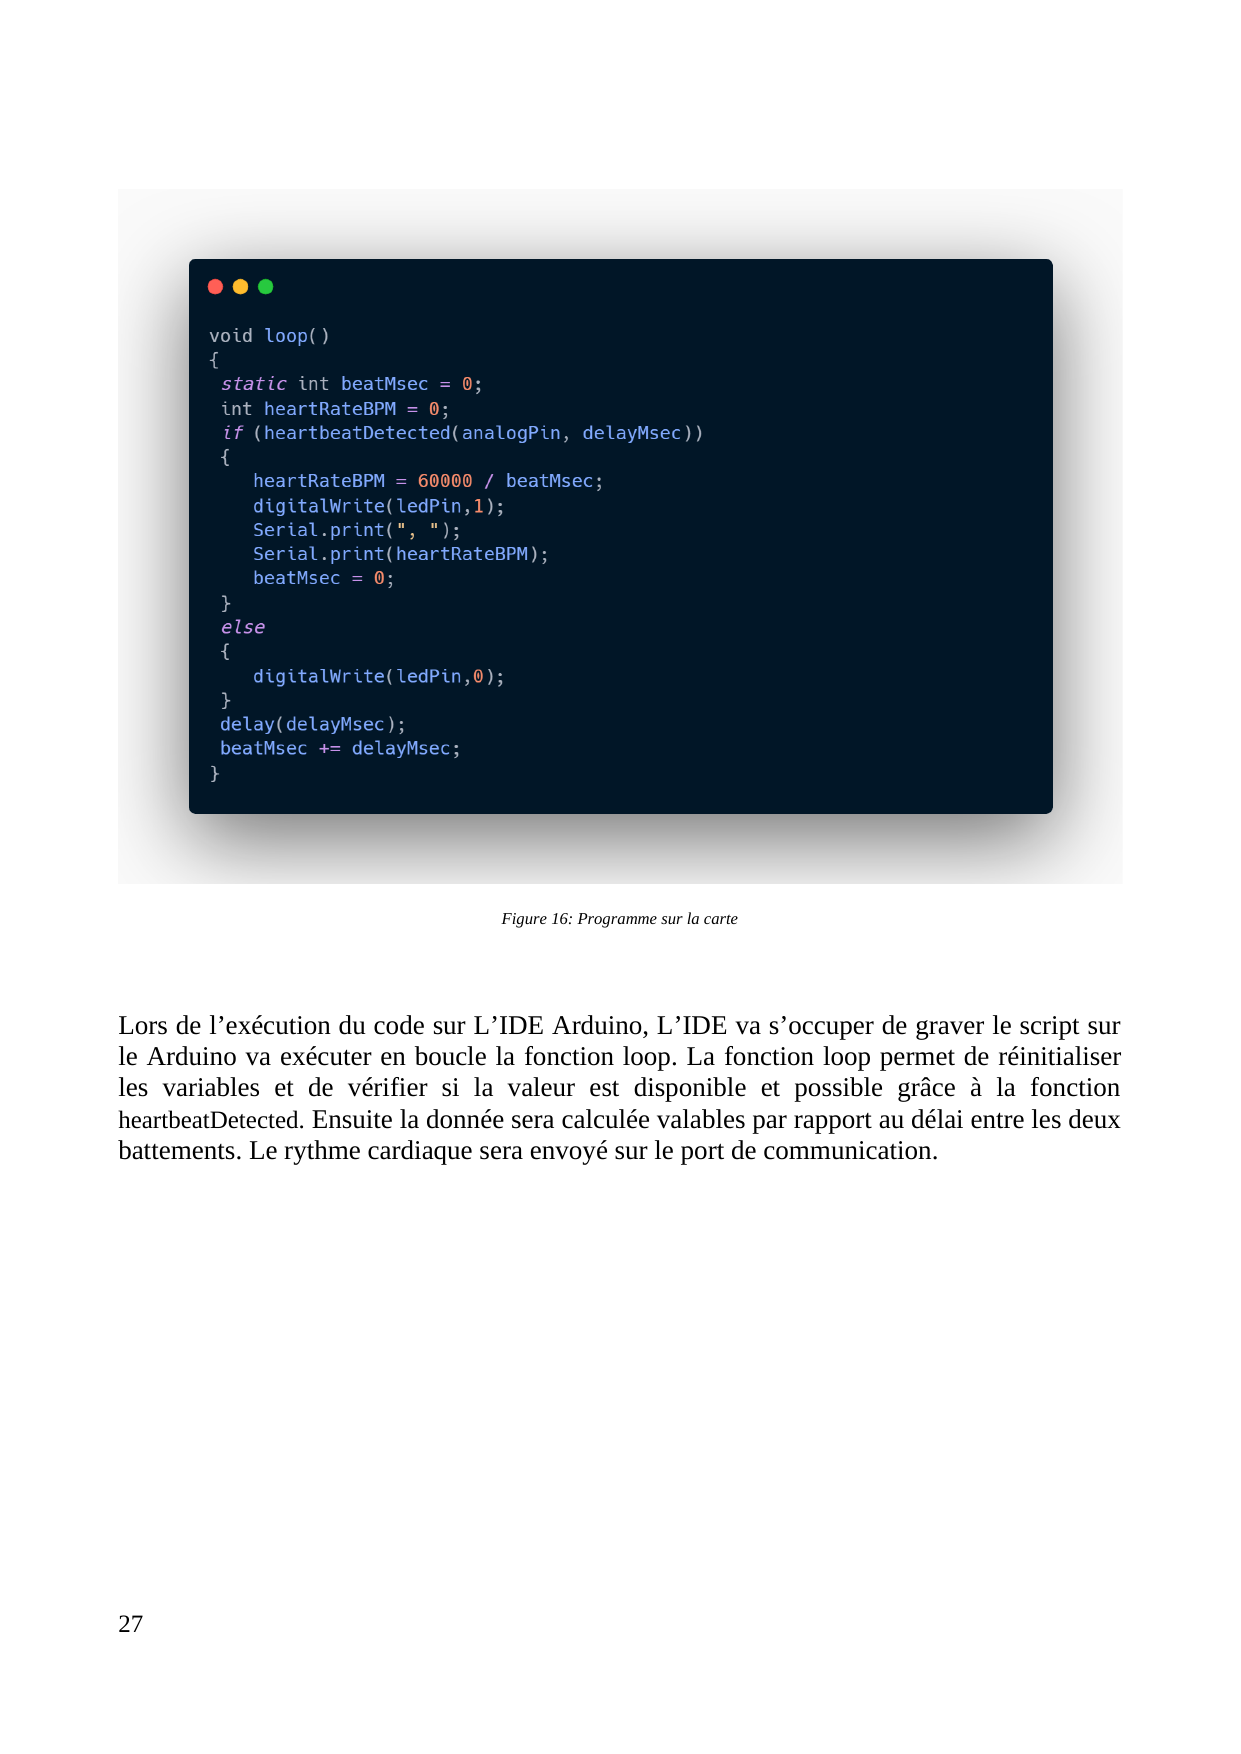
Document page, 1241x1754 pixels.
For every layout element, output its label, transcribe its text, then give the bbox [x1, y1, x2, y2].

picture [118, 189, 1123, 884]
text Lors de l’exécution du code sur L’IDE Arduino, L’IDE va s’occuper de graver le script sur le Arduino va exécuter en boucle la fonction loop. La fonction loop permet de réinitialiser les variables et de vérifier si la valeur est disponible et possible grâce à la fonction heartbeatDetected. Ensuite la donnée sera calculée valables par rapport au délai entre les deux battements. Le rythme cardiaque sera envoyé sur le port de communication. [118, 1009, 1123, 1165]
